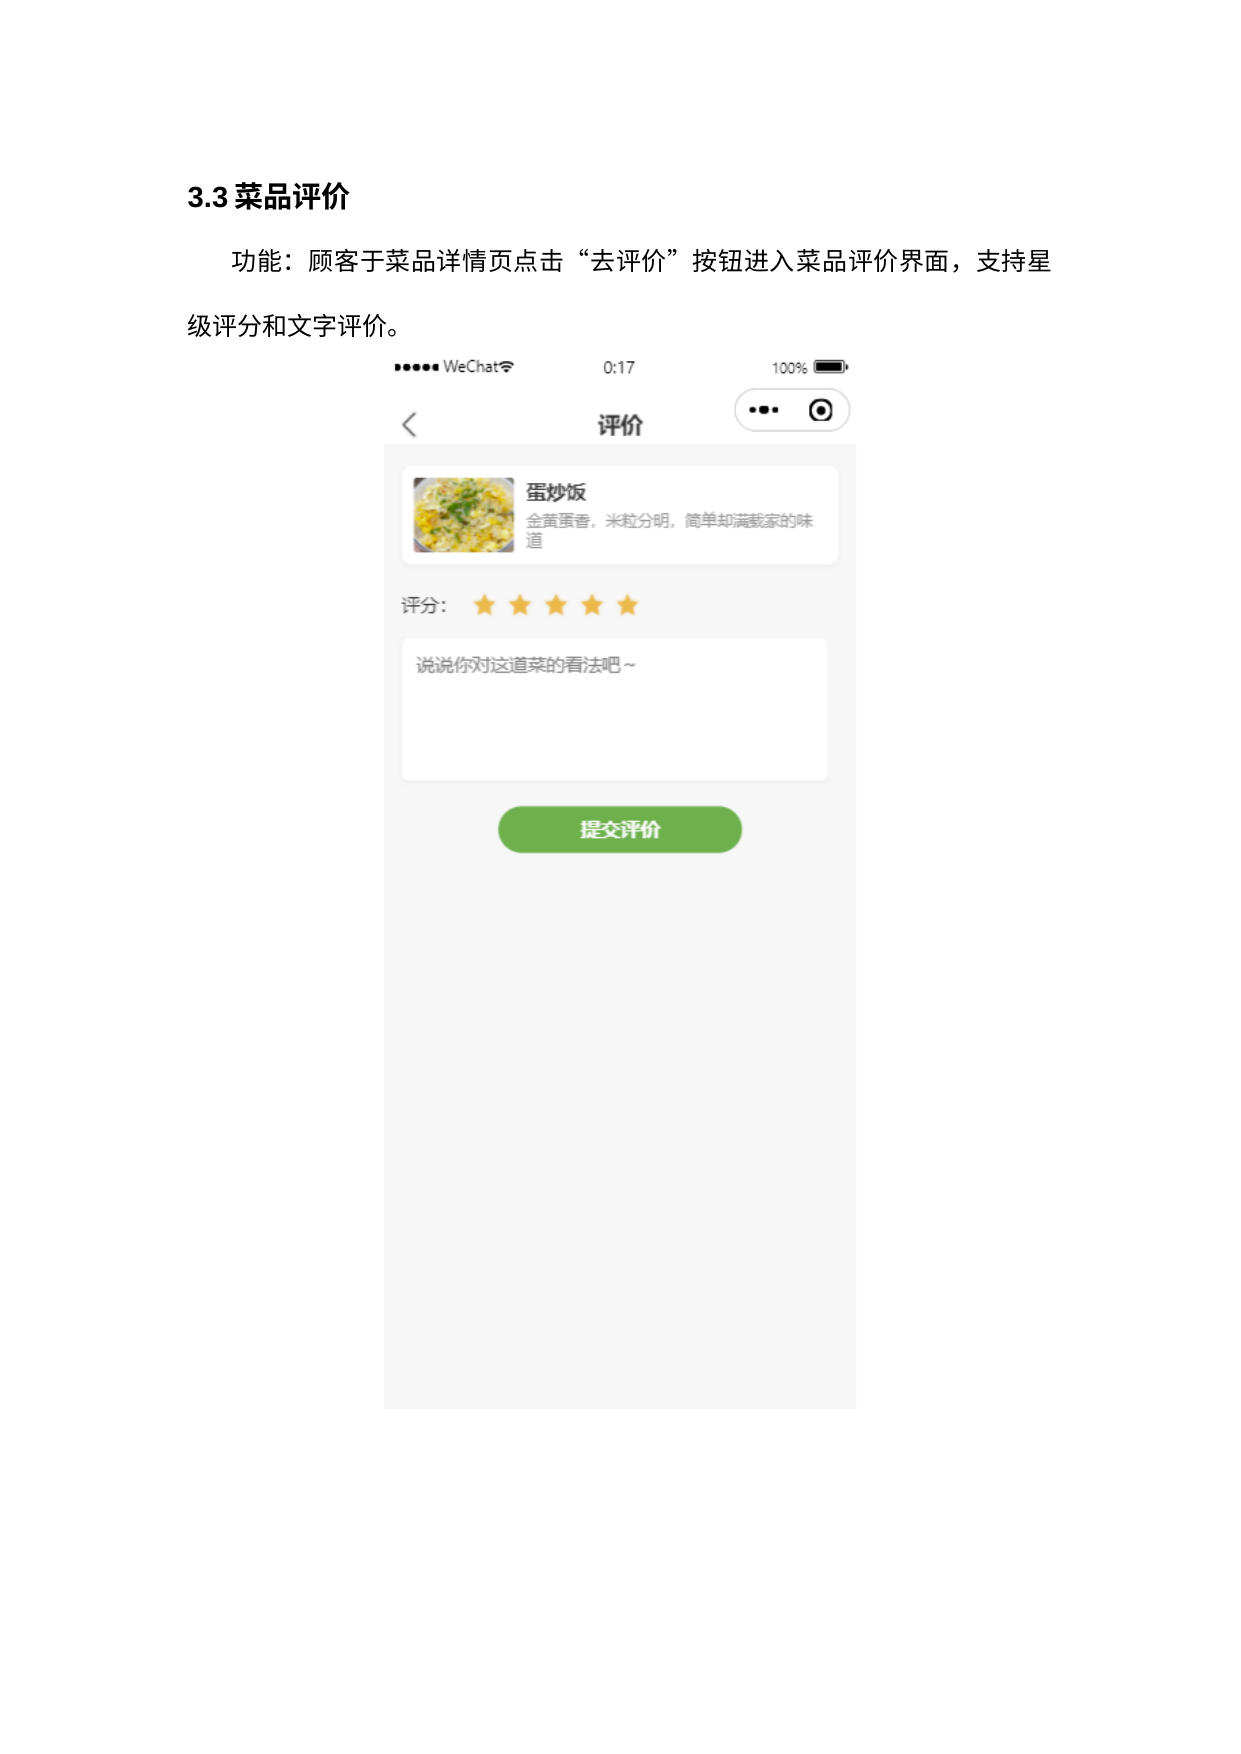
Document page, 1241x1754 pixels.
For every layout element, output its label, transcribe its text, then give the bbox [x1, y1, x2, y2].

text 功能：顾客于菜品详情页点击“去评价”按钮进入菜品评价界面，支持星级评分和文字评价。 [187, 227, 1053, 357]
text 3.3菜品评价 [187, 162, 1053, 227]
picture [383, 357, 857, 1409]
